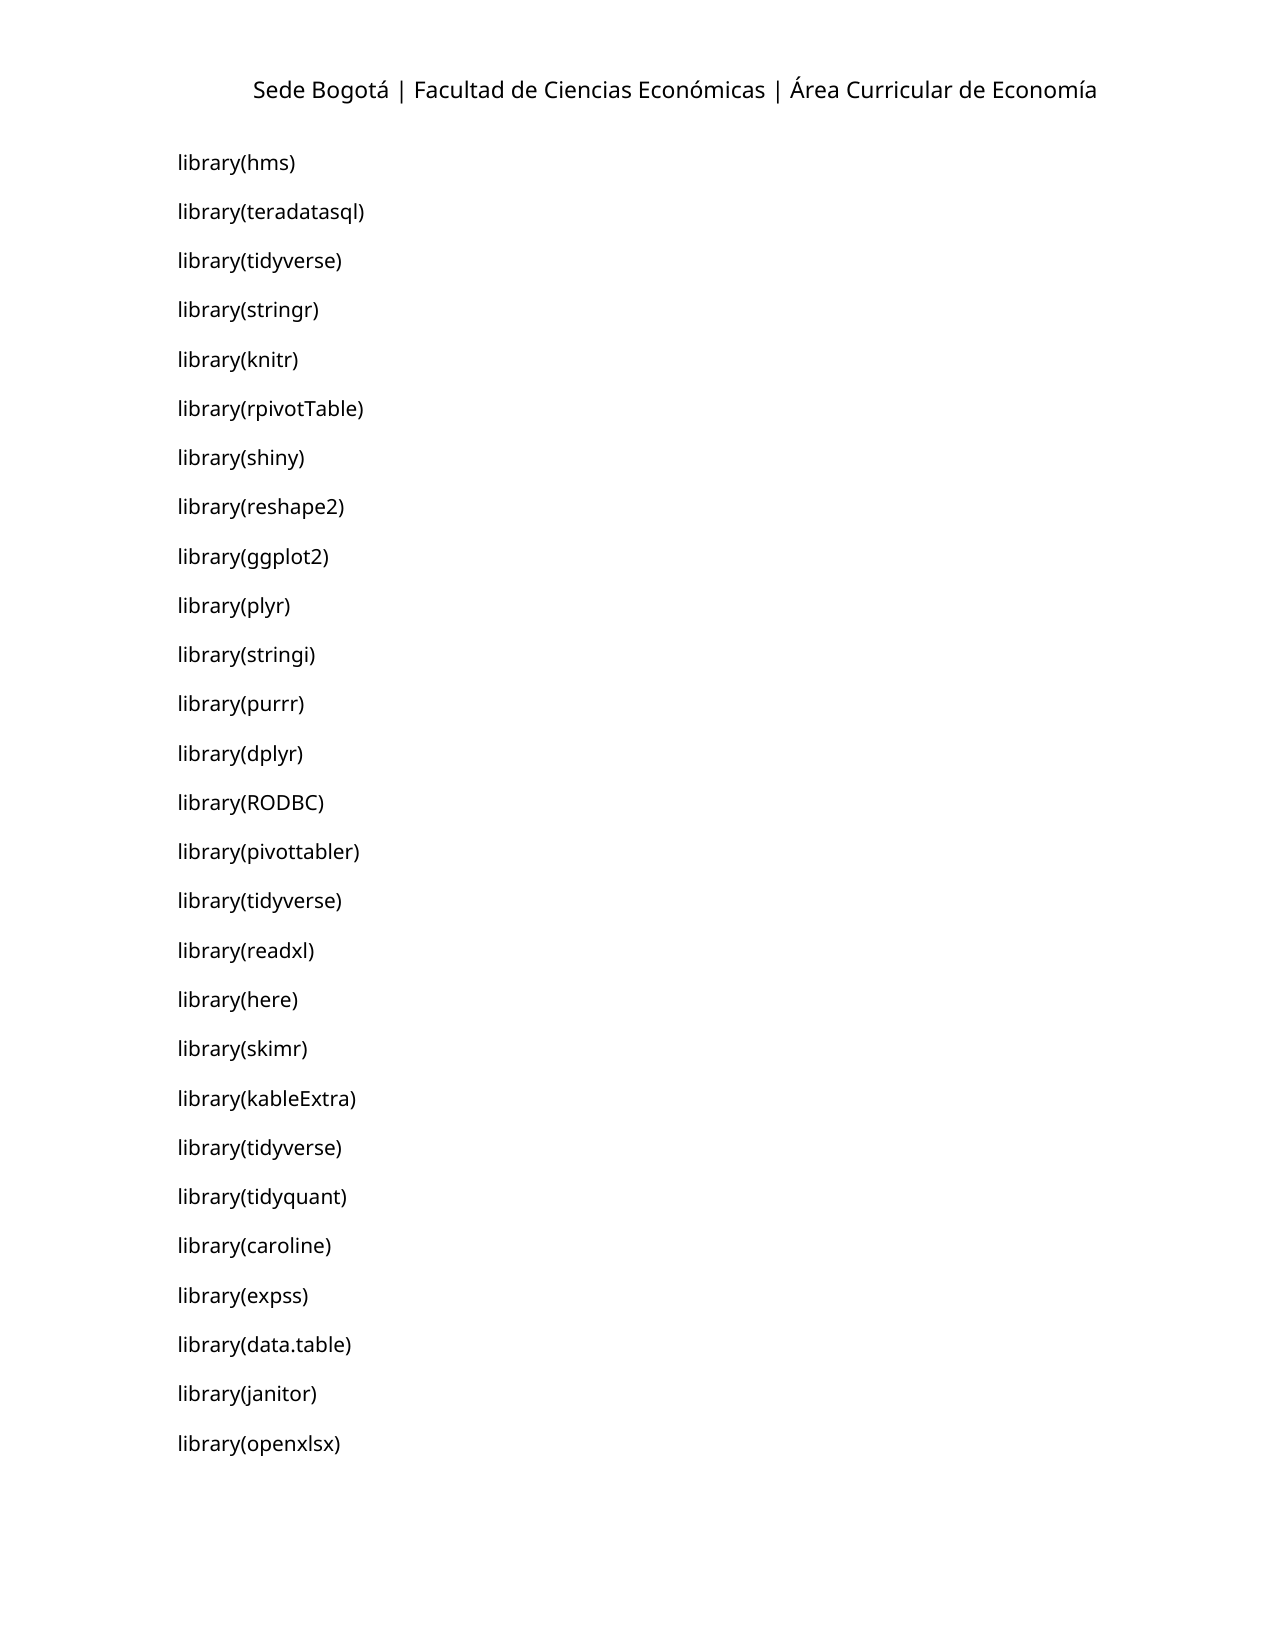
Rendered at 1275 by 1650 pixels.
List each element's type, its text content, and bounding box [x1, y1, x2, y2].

text library(tidyquant) [177, 1182, 1098, 1211]
text library(caroline) [177, 1232, 1098, 1260]
text library(tidyverse) [177, 887, 1098, 915]
text library(openxlsx) [177, 1429, 1098, 1457]
text library(purrr) [177, 689, 1098, 718]
text library(stringi) [177, 640, 1098, 669]
text library(here) [177, 985, 1098, 1014]
text library(dplyr) [177, 739, 1098, 767]
text library(teradatasql) [177, 197, 1098, 225]
text library(reshape2) [177, 492, 1098, 521]
text library(knitr) [177, 345, 1098, 373]
text library(hms) [177, 148, 1098, 176]
text library(skimr) [177, 1034, 1098, 1063]
text library(pivottabler) [177, 837, 1098, 866]
text library(readxl) [177, 936, 1098, 964]
text library(data.table) [177, 1330, 1098, 1358]
text library(tidyverse) [177, 1133, 1098, 1161]
text library(janitor) [177, 1379, 1098, 1408]
text library(shiny) [177, 443, 1098, 472]
text library(plyr) [177, 591, 1098, 619]
text library(RODBC) [177, 788, 1098, 817]
text library(stringr) [177, 295, 1098, 324]
text library(tidyverse) [177, 246, 1098, 274]
text library(ggplot2) [177, 542, 1098, 570]
text library(rpivotTable) [177, 394, 1098, 422]
text library(expss) [177, 1281, 1098, 1309]
text library(kableExtra) [177, 1084, 1098, 1112]
